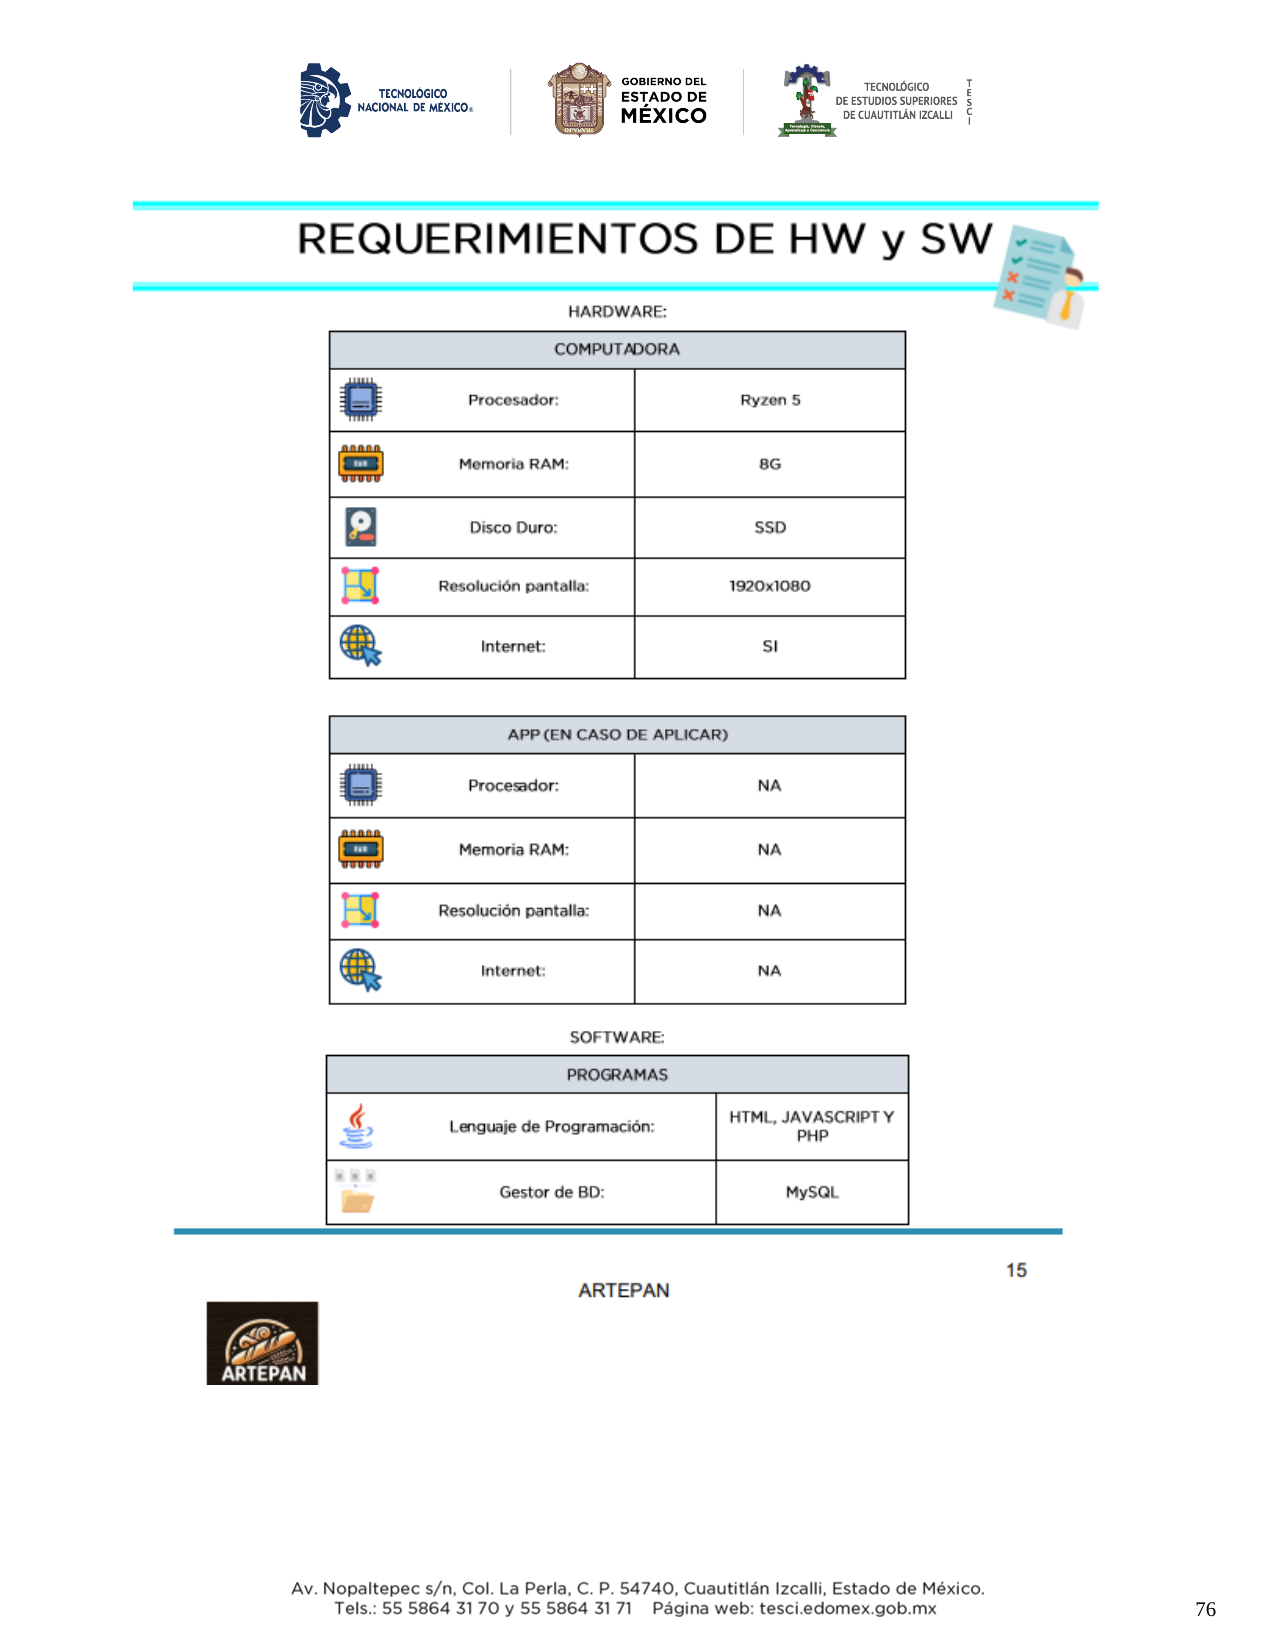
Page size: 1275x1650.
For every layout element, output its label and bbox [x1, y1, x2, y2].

picture [0, 1522, 1268, 1650]
picture [0, 29, 1275, 1385]
